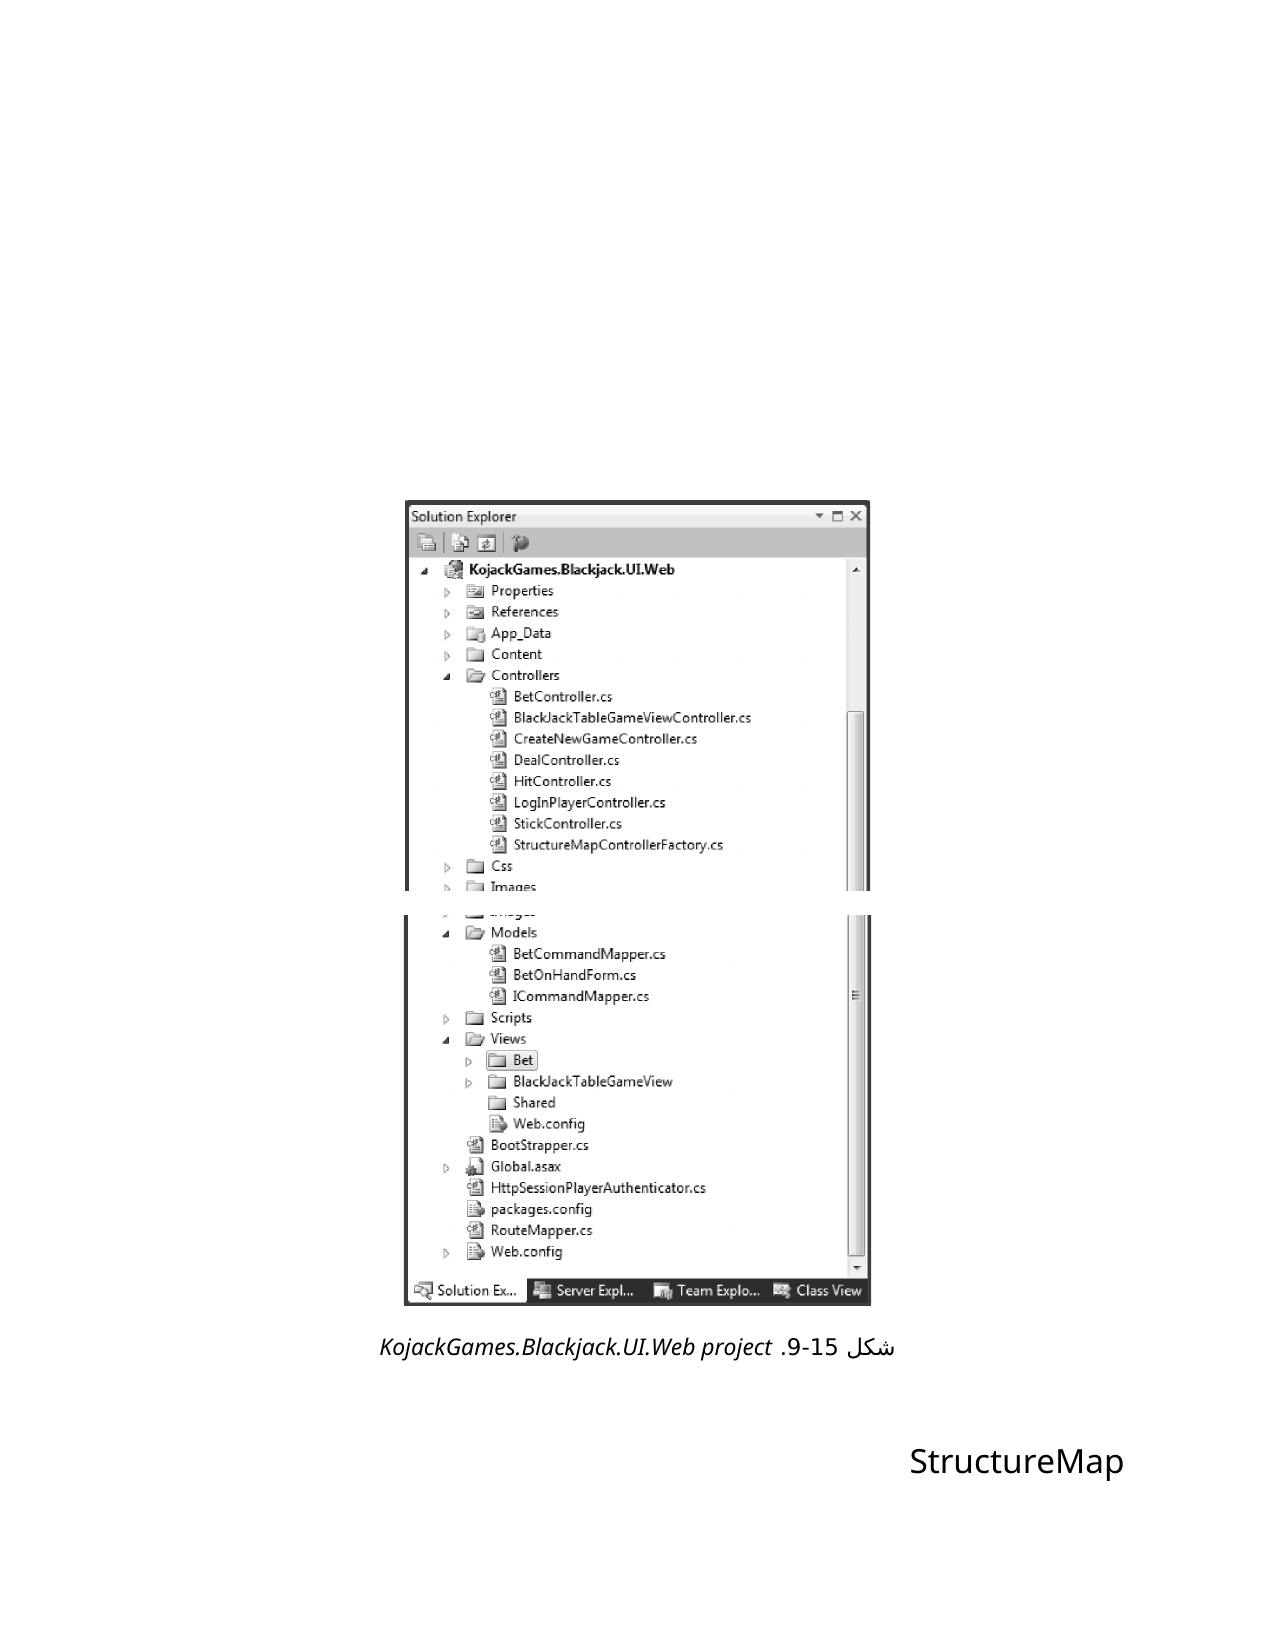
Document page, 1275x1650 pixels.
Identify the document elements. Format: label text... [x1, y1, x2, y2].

text شکل 15-9. KojackGames.Blackjack.UI.Web project [150, 1331, 1125, 1362]
text StructureMap [150, 1438, 1125, 1483]
